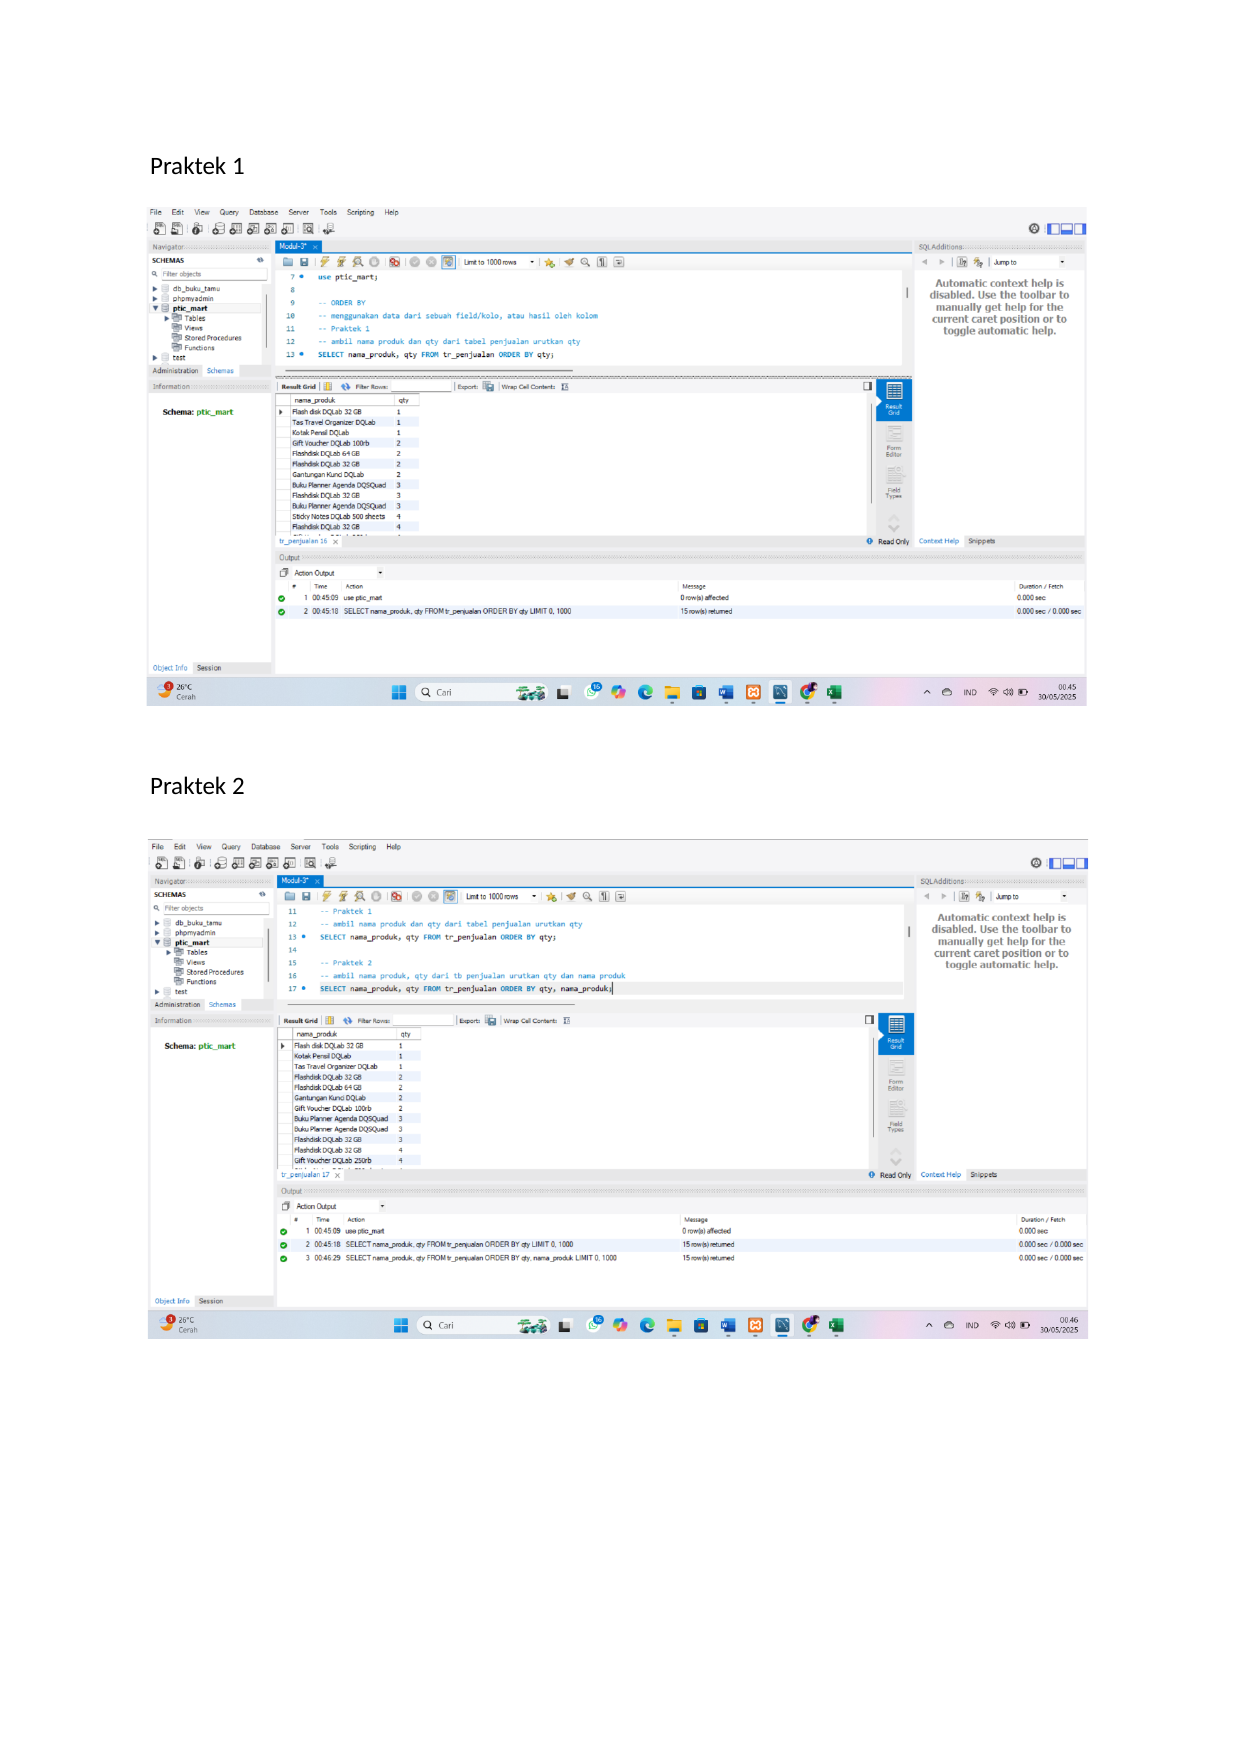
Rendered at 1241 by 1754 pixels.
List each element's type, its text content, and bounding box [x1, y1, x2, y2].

picture [147, 839, 1089, 1339]
picture [146, 207, 1087, 706]
text Praktek 1 [150, 150, 1090, 181]
text Praktek 2 [150, 770, 1090, 801]
